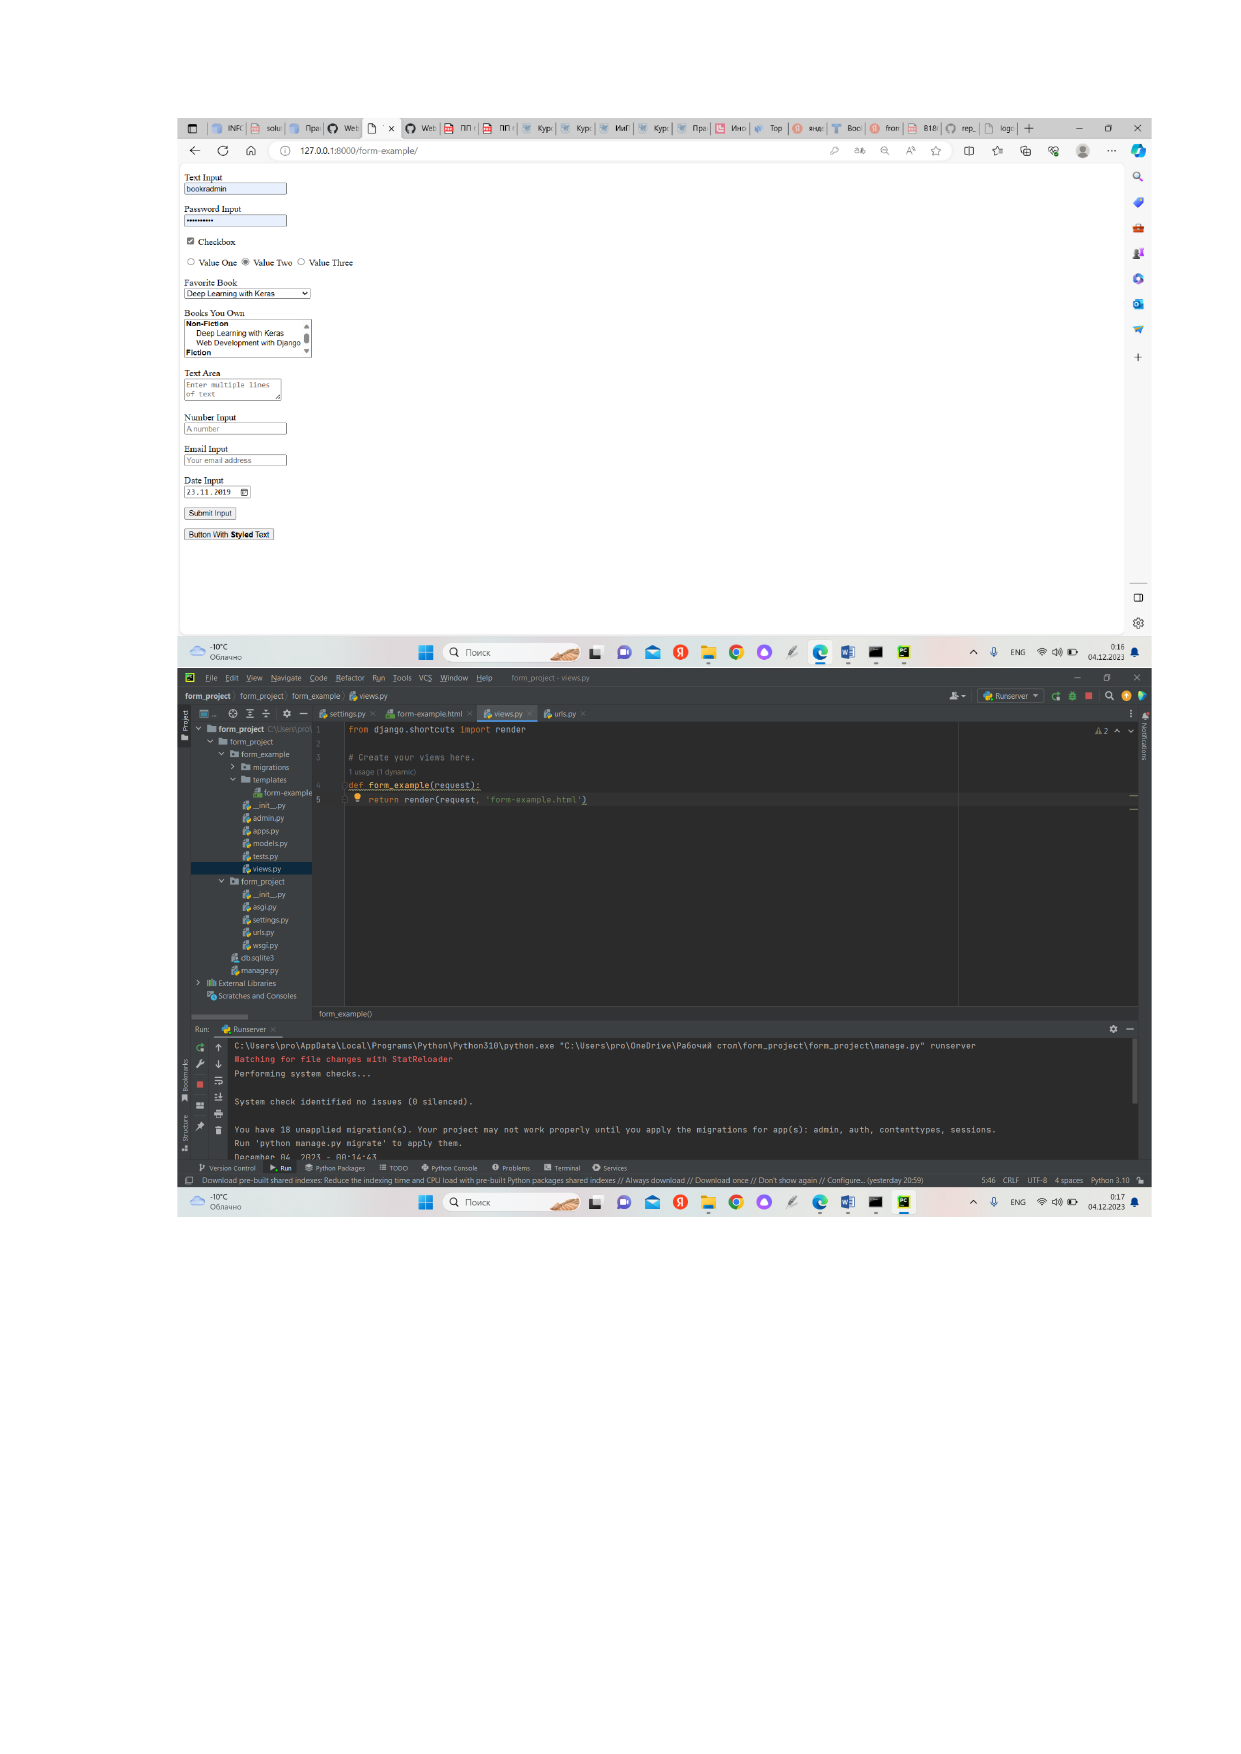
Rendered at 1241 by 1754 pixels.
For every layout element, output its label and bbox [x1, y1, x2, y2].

picture [177, 668, 1152, 1217]
picture [177, 118, 1152, 667]
